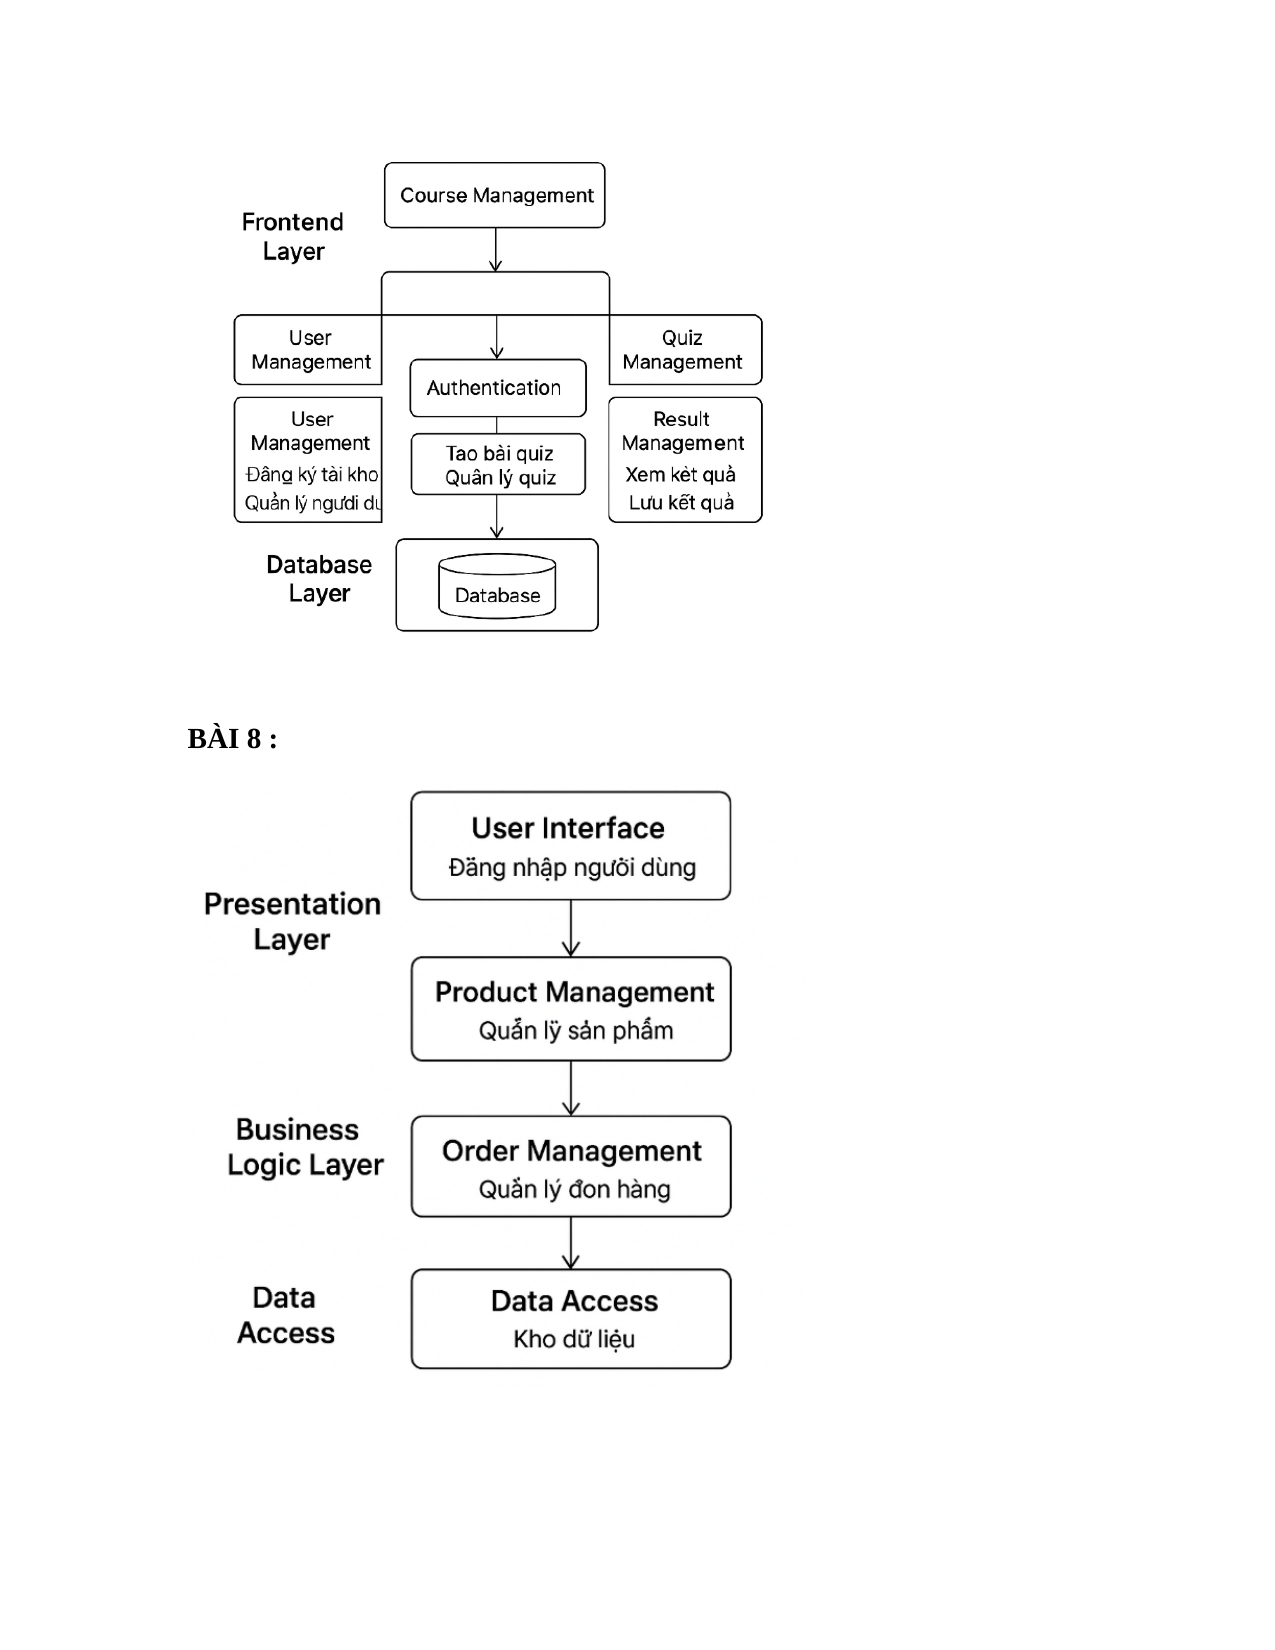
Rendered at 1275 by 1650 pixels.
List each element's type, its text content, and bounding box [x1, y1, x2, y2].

picture [187, 150, 834, 637]
picture [187, 780, 807, 1387]
text BÀI 8 : [187, 721, 1087, 754]
